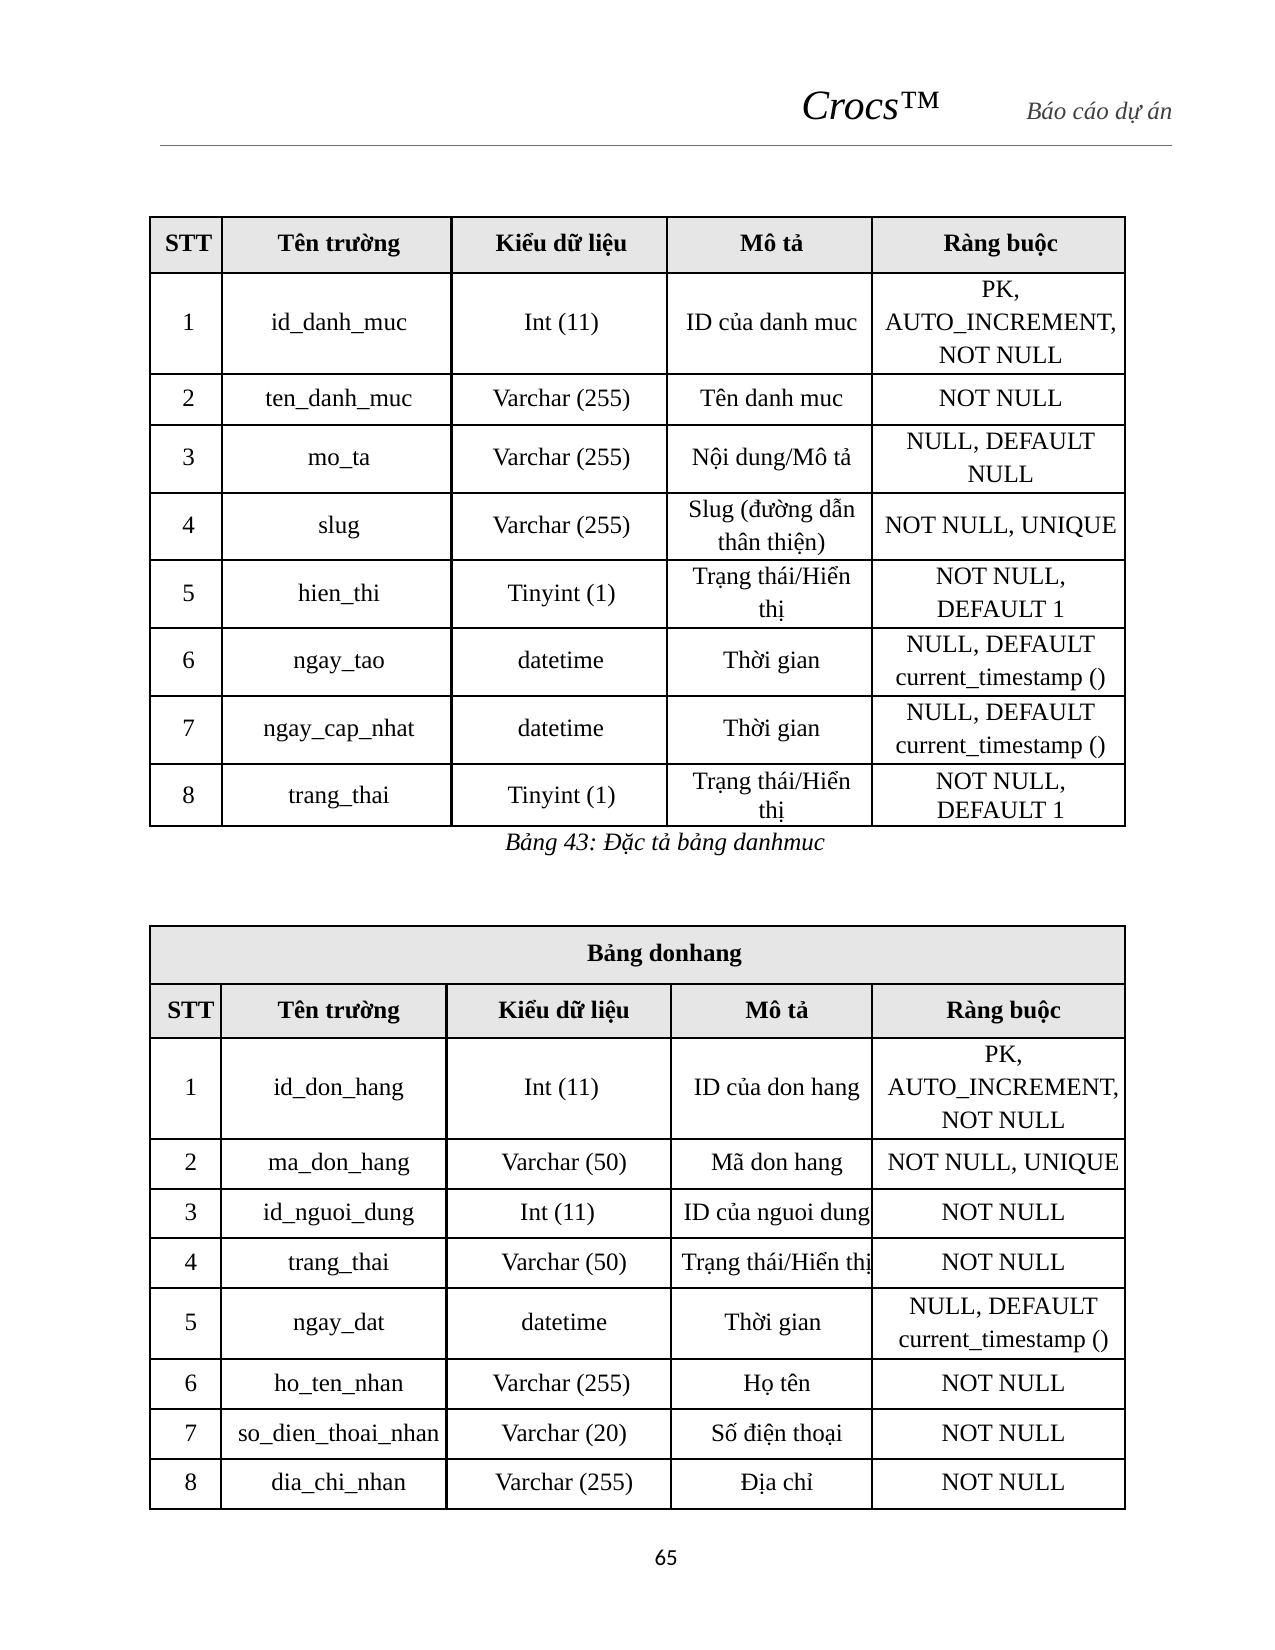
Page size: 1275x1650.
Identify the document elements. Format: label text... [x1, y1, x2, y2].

table_cell Địa chỉ [672, 1460, 871, 1508]
table_header [872, 927, 1124, 983]
table_cell [453, 697, 666, 762]
table_cell Thời gian [668, 629, 871, 695]
table_cell 5 [151, 1289, 220, 1358]
table_cell [672, 1289, 871, 1358]
table_cell Nội dung/Mô tả [668, 426, 871, 492]
table_cell trang_thai [222, 1239, 445, 1287]
table_cell Varchar (50) [448, 1140, 670, 1187]
table_cell Varchar (255) [448, 1460, 670, 1508]
table_cell NOT NULL [873, 375, 1124, 424]
table_cell NULL, DEFAULT NULL [873, 426, 1124, 492]
table_cell Mô tả [672, 985, 871, 1037]
table_cell Int (11) [453, 274, 666, 372]
table_cell so_dien_thoai_nhan [222, 1410, 445, 1458]
table_cell 7 [151, 1410, 220, 1458]
table_cell NOT NULL [873, 1410, 1124, 1458]
table_cell 7 [151, 697, 221, 762]
table_cell Varchar (255) [453, 426, 666, 492]
table_cell PK, AUTO_INCREMENT, NOT NULL [873, 1039, 1124, 1138]
table_cell [448, 1190, 670, 1237]
table_cell ngay_dat [222, 1289, 445, 1358]
table_cell NOT NULL [873, 1360, 1124, 1408]
table_cell Varchar (20) [448, 1410, 670, 1458]
table_cell Kiểu dữ liệu [453, 218, 666, 272]
table_cell NULL, DEFAULT current_timestamp () [873, 629, 1124, 695]
table_cell PK, AUTO_INCREMENT, NOT NULL [873, 274, 1124, 372]
table_cell Tinyint (1) [453, 765, 666, 825]
table_cell 5 [151, 561, 221, 627]
table_cell id_danh_muc [223, 274, 450, 372]
table_cell [453, 629, 666, 695]
table_cell Tên trường [223, 218, 450, 272]
table_cell mo_ta [223, 426, 450, 492]
table_cell dia_chi_nhan [222, 1460, 445, 1508]
table_cell datetime [448, 1289, 670, 1358]
table_cell Họ tên [672, 1360, 871, 1408]
table_cell STT [151, 985, 220, 1037]
table_cell NOT NULL [873, 1460, 1124, 1508]
table_cell [873, 1289, 1124, 1358]
table_cell 2 [151, 375, 221, 424]
table_cell 8 [151, 765, 221, 825]
table_cell ID của danh muc [668, 274, 871, 372]
subtitle Bảng 43: Đặc tả bảng danhmuc [159, 827, 1172, 856]
table_cell ID của don hang [672, 1039, 871, 1138]
table_cell Varchar (255) [453, 375, 666, 424]
table_cell NULL, DEFAULT current_timestamp () [873, 697, 1124, 762]
table_cell ngay_cap_nhat [223, 697, 450, 762]
table_cell NOT NULL [873, 1239, 1124, 1287]
table_cell NOT NULL, DEFAULT 1 [873, 561, 1124, 627]
table_cell Tinyint (1) [453, 561, 666, 627]
table_cell Varchar (50) [448, 1239, 670, 1287]
table_cell Ràng buộc [873, 985, 1124, 1037]
table_cell Trạng thái/Hiển thị [672, 1239, 871, 1287]
table_cell trang_thai [223, 765, 450, 825]
table_cell Trạng thái/Hiển thị [668, 561, 871, 627]
table_cell 4 [151, 494, 221, 559]
table_cell Varchar (255) [453, 494, 666, 559]
table_cell NOT NULL, UNIQUE [873, 1140, 1124, 1187]
table_cell STT [151, 218, 221, 272]
table_cell ngay_tao [223, 629, 450, 695]
table_cell 3 [151, 1190, 220, 1237]
table_cell Tên trường [222, 985, 445, 1037]
table_header [151, 927, 446, 983]
table_cell [448, 1039, 670, 1138]
table_cell id_nguoi_dung [222, 1190, 445, 1237]
table_cell Mô tả [668, 218, 871, 272]
table_cell 1 [151, 1039, 220, 1138]
table_cell NOT NULL, UNIQUE [873, 494, 1124, 559]
table_cell Mã don hang [672, 1140, 871, 1187]
table_cell id_don_hang [222, 1039, 445, 1138]
table_cell Kiểu dữ liệu [448, 985, 670, 1037]
table_cell Thời gian [668, 697, 871, 762]
table_cell ho_ten_nhan [222, 1360, 445, 1408]
table_cell Trạng thái/Hiển thị [668, 765, 871, 825]
table_cell 6 [151, 629, 221, 695]
table_cell ten_danh_muc [223, 375, 450, 424]
table_cell Tên danh muc [668, 375, 871, 424]
table_cell 6 [151, 1360, 220, 1408]
table_cell NOT NULL [873, 1190, 1124, 1237]
table_cell 1 [151, 274, 221, 372]
table_cell 2 [151, 1140, 220, 1187]
table_header Bảng donhang [446, 927, 872, 983]
table_cell hien_thi [223, 561, 450, 627]
table_cell 4 [151, 1239, 220, 1287]
table_cell [873, 765, 1124, 825]
table_cell 8 [151, 1460, 220, 1508]
table_cell [448, 1360, 670, 1408]
table_cell ID của nguoi dung [672, 1190, 871, 1237]
table_cell Số điện thoại [672, 1410, 871, 1458]
table_cell Slug (đường dẫn thân thiện) [668, 494, 871, 559]
table_cell ma_don_hang [222, 1140, 445, 1187]
table_cell 3 [151, 426, 221, 492]
table_cell slug [223, 494, 450, 559]
table_cell Ràng buộc [873, 218, 1124, 272]
